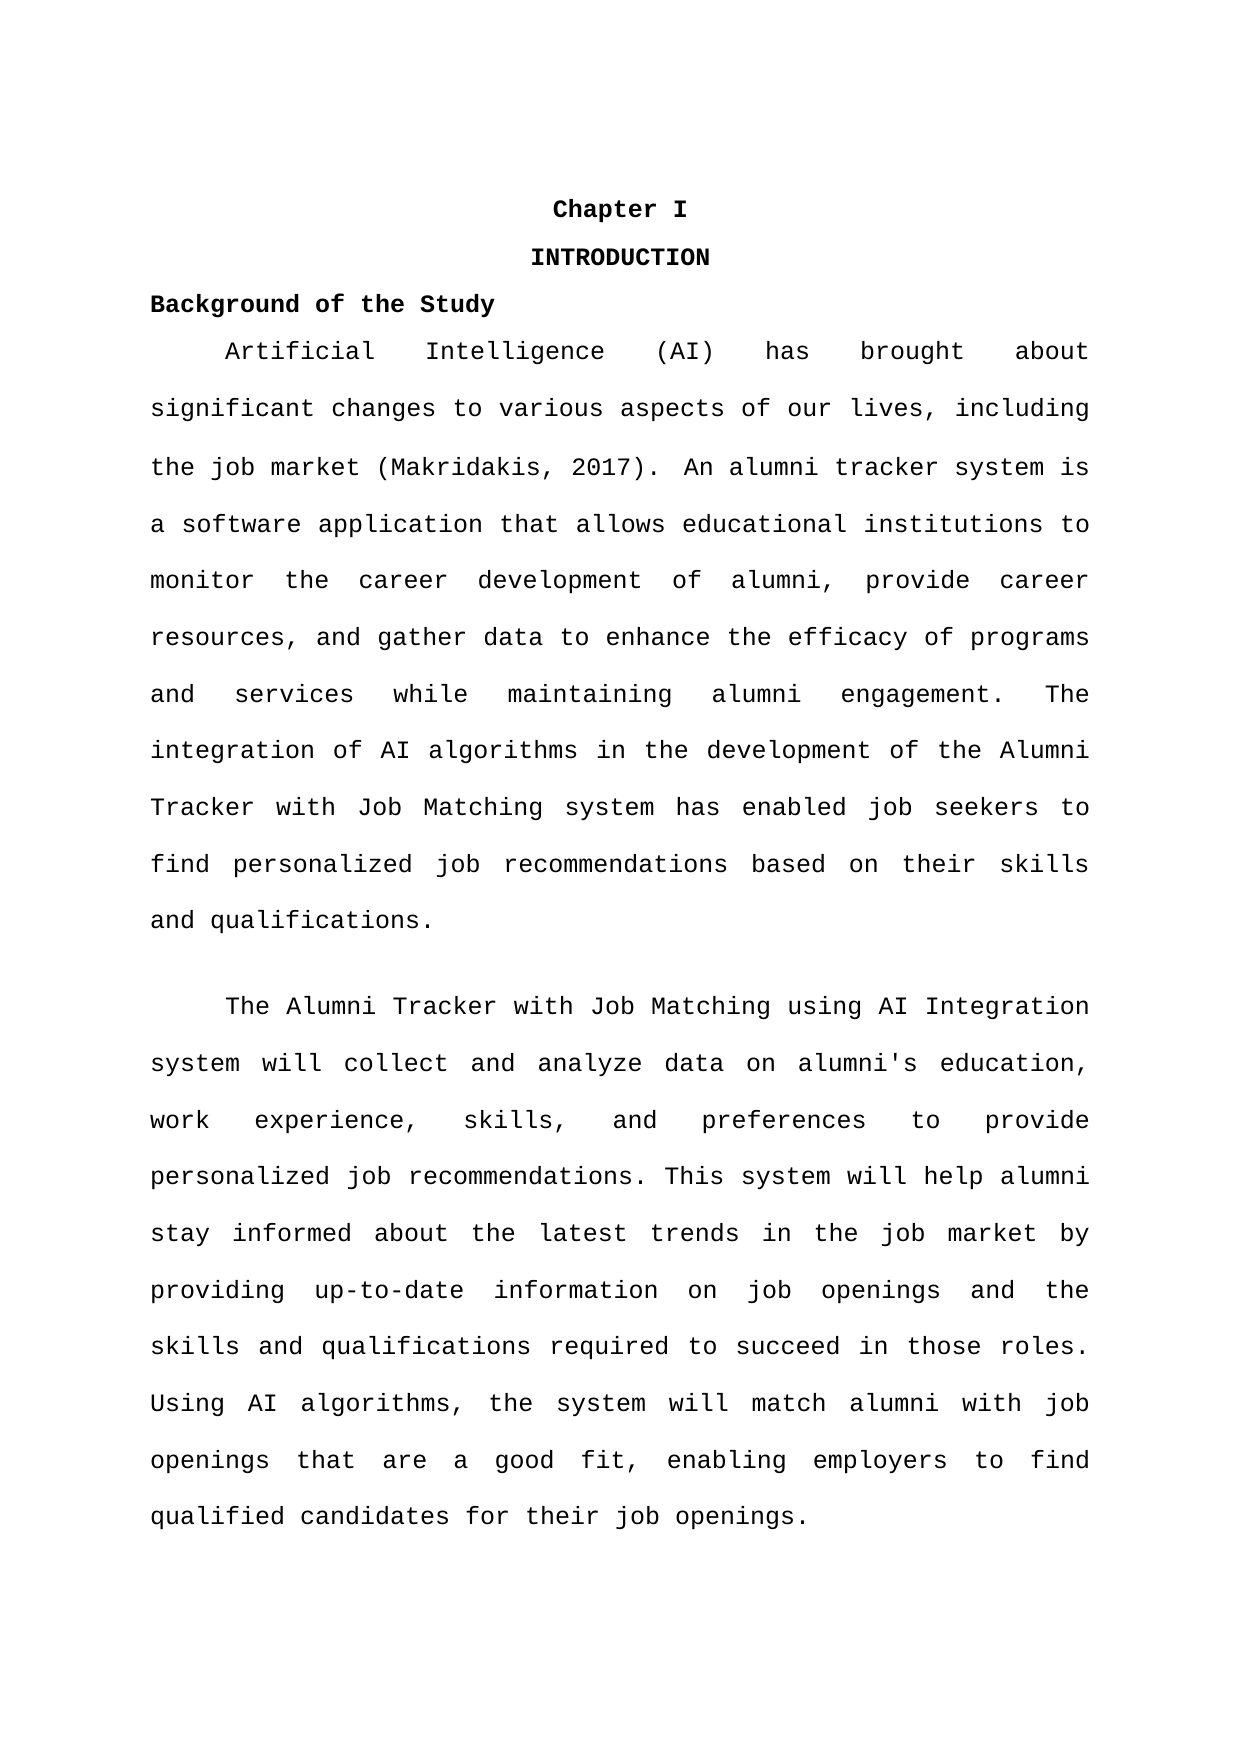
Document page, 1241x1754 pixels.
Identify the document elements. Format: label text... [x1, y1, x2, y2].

text INTRODUCTION [150, 244, 1090, 272]
text The Alumni Tracker with Job Matching using AI Integration system will collect and analyze data on alumni's education, work experience, skills, and preferences to provide personalized job recommendations. This system will help alumni stay informed about the latest trends in the job market by providing up-to-date information on job openings and the skills and qualifications required to succeed in those roles. Using AI algorithms, the system will match alumni with job openings that are a good fit, enabling employers to find qualified candidates for their job openings. [150, 994, 1090, 1532]
text Background of the Study [150, 291, 1090, 319]
text Chapter I [150, 197, 1090, 225]
text Artificial Intelligence (AI) has brought about significant changes to various aspects of our lives, including the job market (Makridakis, 2017). An alumni tracker system is a software application that allows educational institutions to monitor the career development of alumni, provide career resources, and gather data to enhance the efficacy of programs and services while maintaining alumni engagement. The integration of AI algorithms in the development of the Alumni Tracker with Job Matching system has enabled job seekers to find personalized job recommendations based on their skills and qualifications. [150, 338, 1090, 936]
